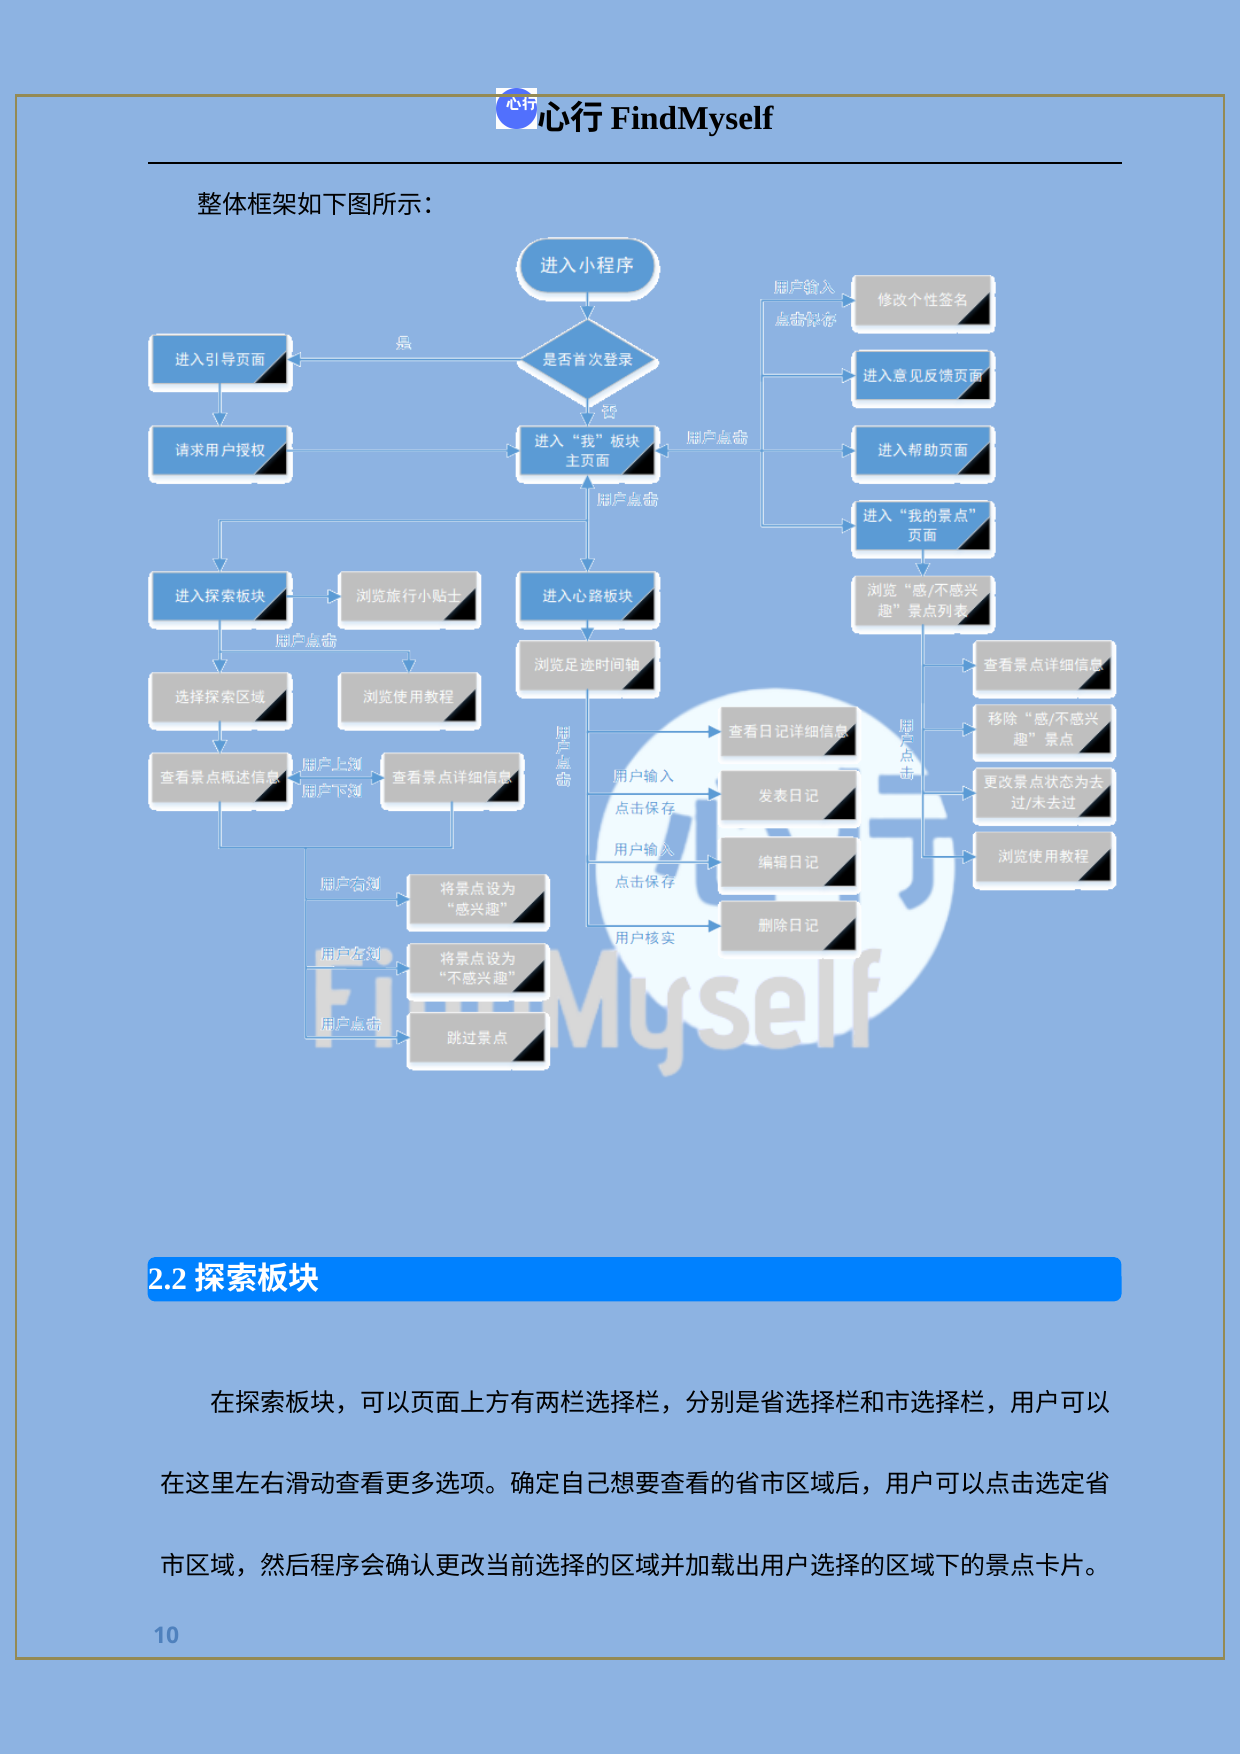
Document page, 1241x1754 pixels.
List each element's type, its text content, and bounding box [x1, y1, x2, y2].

picture [496, 88, 537, 94]
picture [146, 235, 1121, 1074]
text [148, 1368, 1122, 1596]
picture [496, 97, 537, 129]
text 整体框架如下图所示： [148, 170, 1122, 235]
text 2.2 探索板块 [148, 1243, 1122, 1308]
